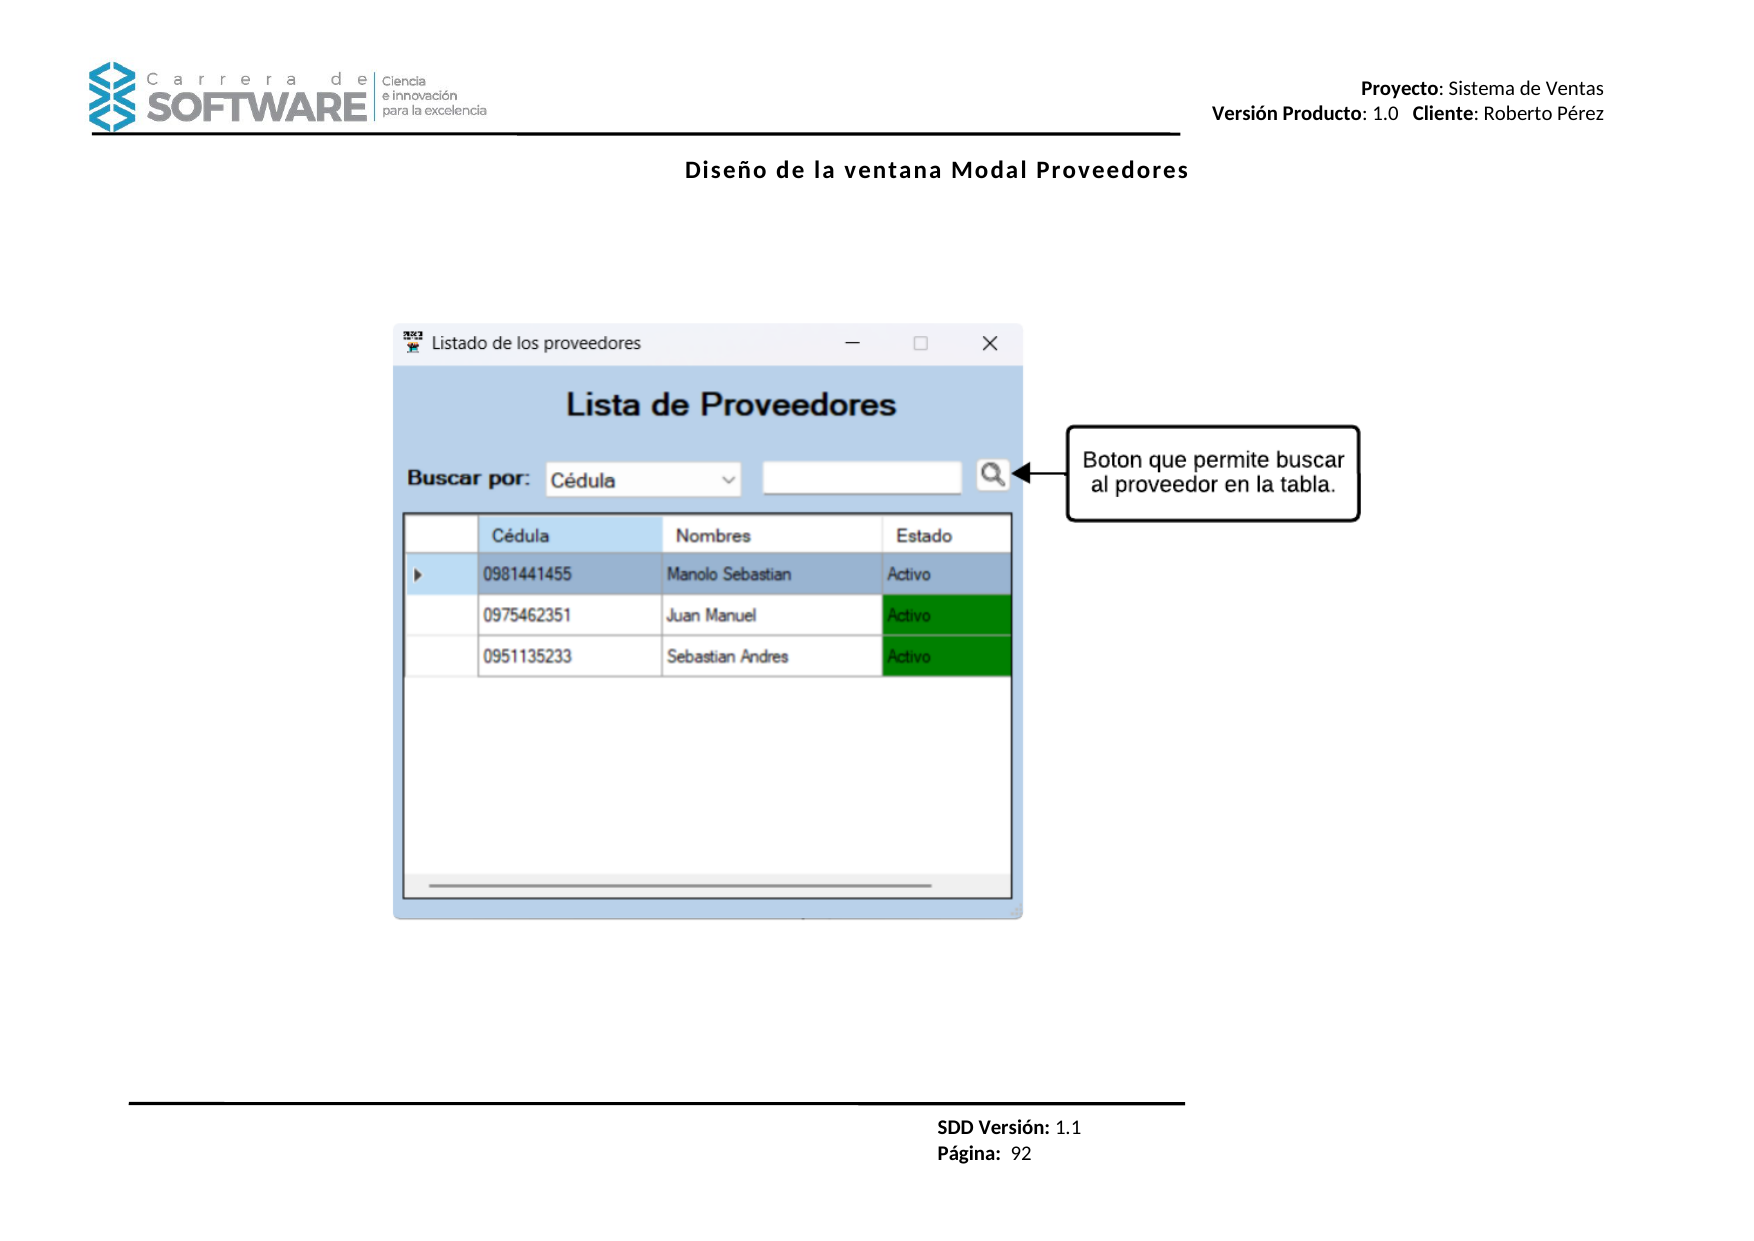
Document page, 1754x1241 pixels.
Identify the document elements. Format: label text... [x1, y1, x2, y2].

picture [345, 294, 1409, 950]
picture [78, 46, 493, 154]
subtitle Diseño de la ventana Modal Proveedores [269, 154, 1604, 185]
